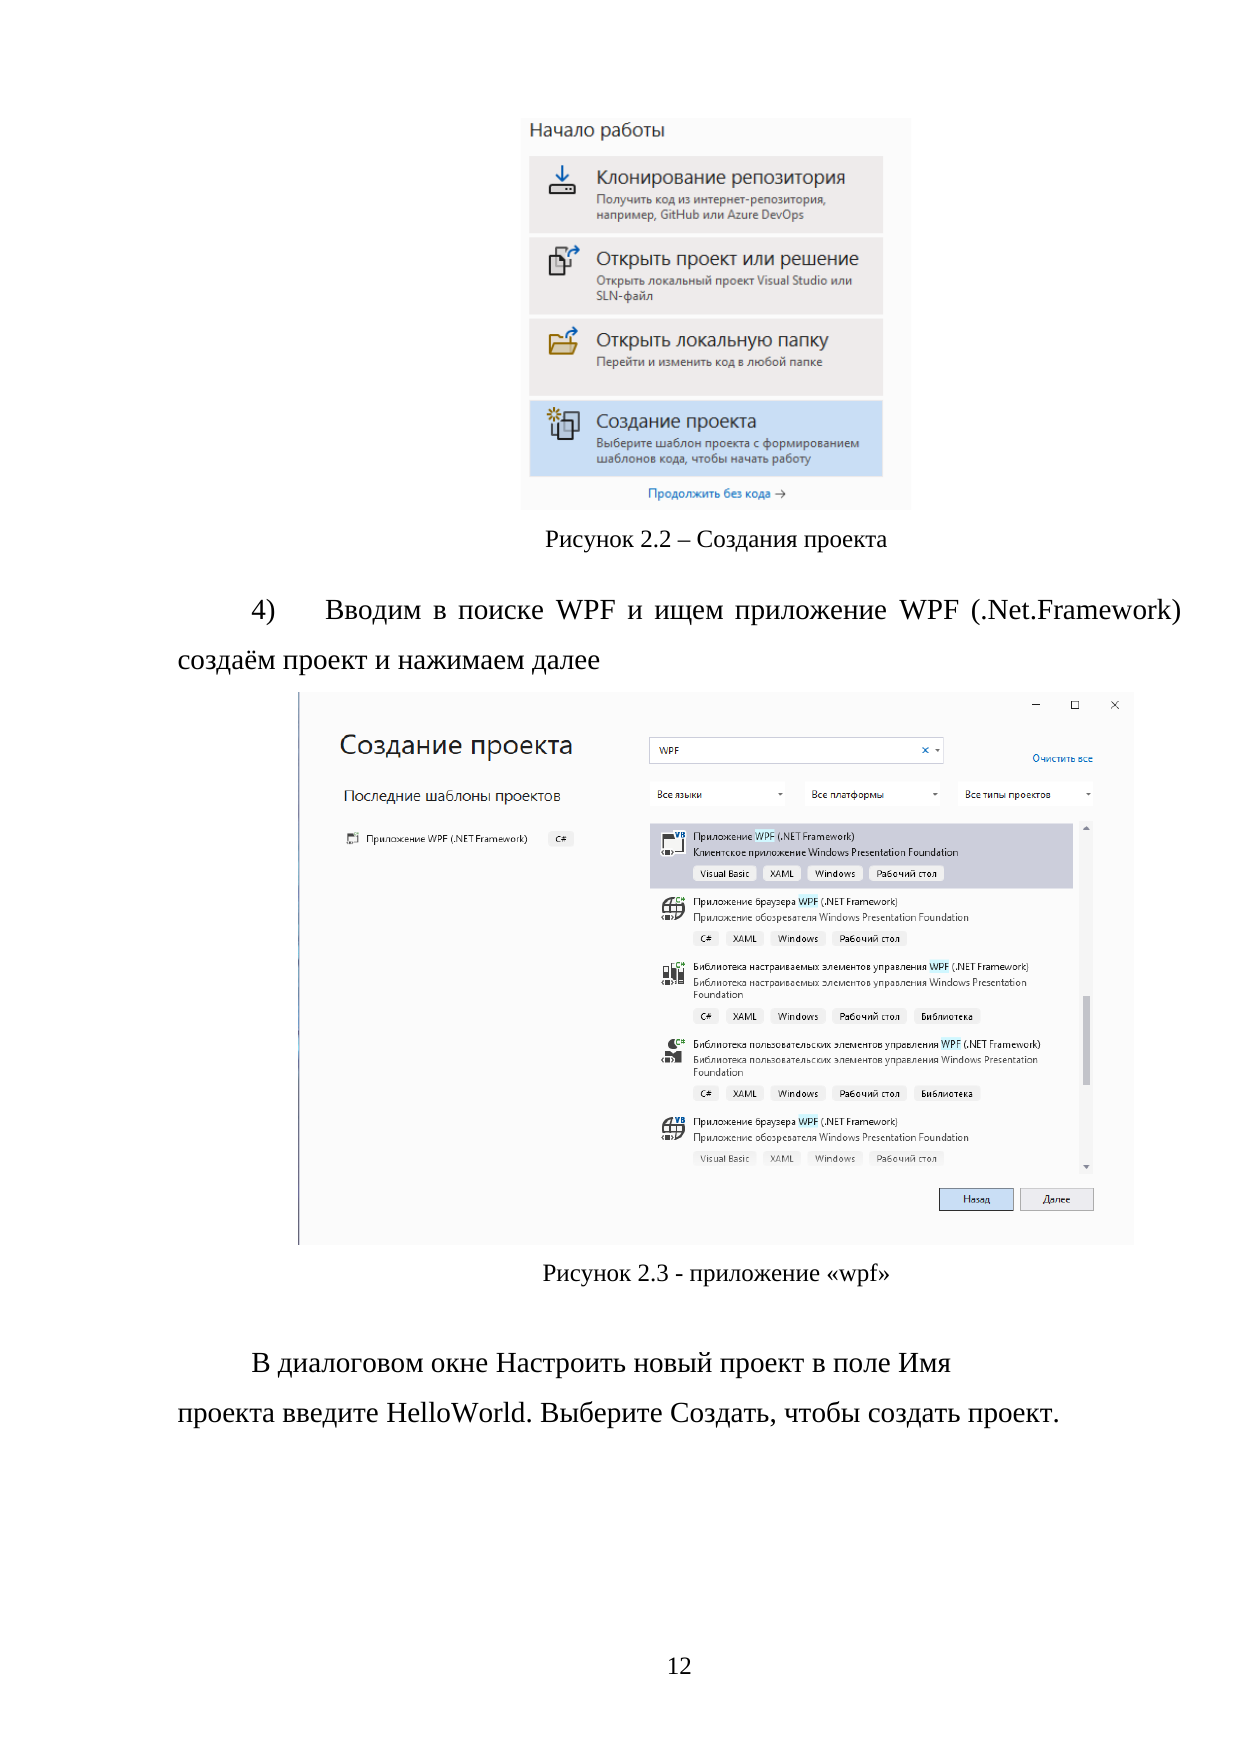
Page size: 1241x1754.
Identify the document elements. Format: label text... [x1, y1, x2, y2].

text Рисунок 2.3 - приложение «wpf» [177, 1258, 1181, 1287]
list Вводим в поиске WPF и ищем приложение WPF (.Net.Framework) создаём проект и нажимаем далее [177, 592, 1181, 676]
text Рисунок 2.2 – Создания проекта [177, 524, 1181, 552]
picture [520, 118, 912, 510]
text В диалоговом окне Настроить новый проект в поле Имя проекта введите HelloWorld. Выберите Создать, чтобы создать проект. [177, 1345, 1181, 1429]
picture [298, 692, 1134, 1245]
